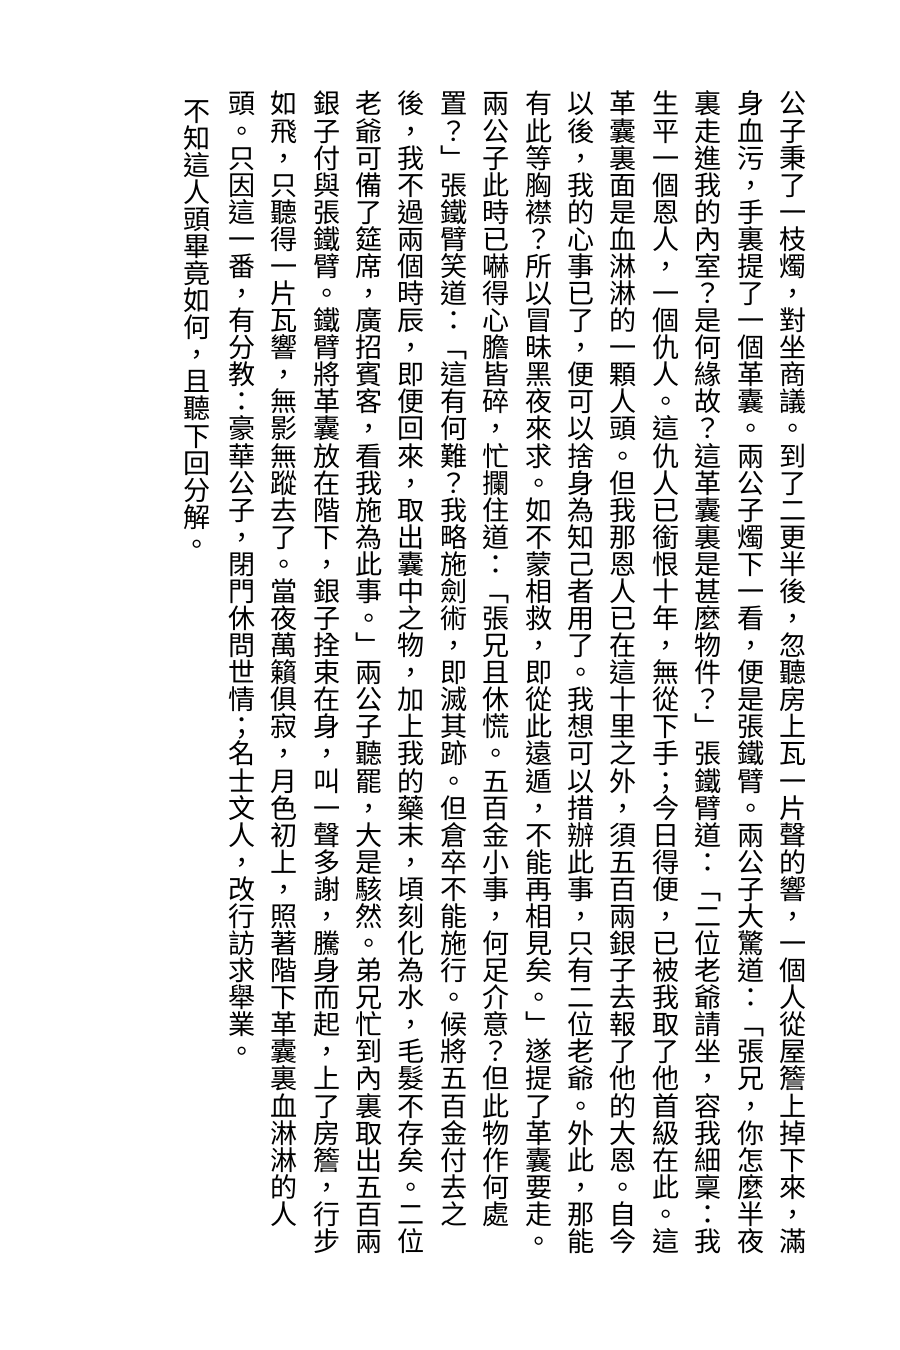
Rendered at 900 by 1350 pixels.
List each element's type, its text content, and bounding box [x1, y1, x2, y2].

text 不知這人頭畢竟如何，且聽下回分解。 [177, 90, 257, 1260]
